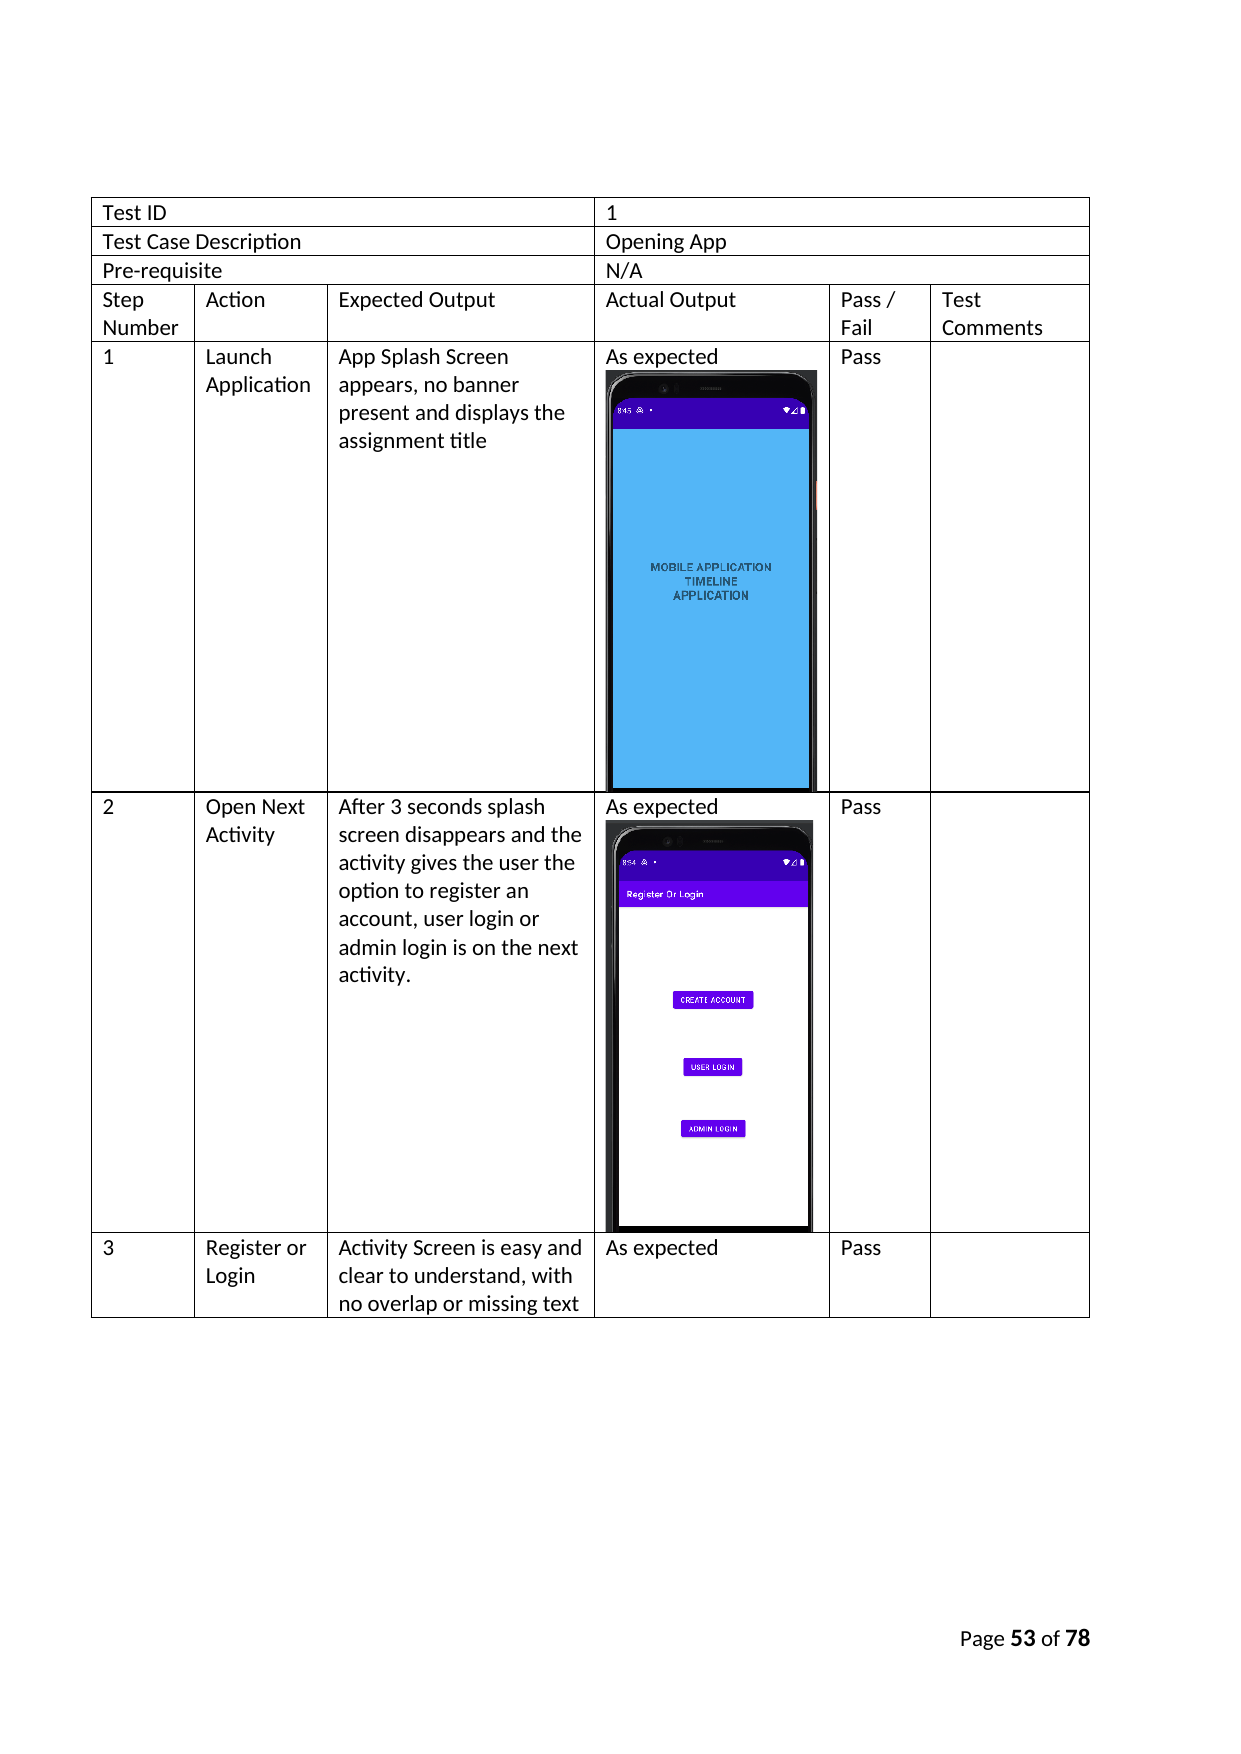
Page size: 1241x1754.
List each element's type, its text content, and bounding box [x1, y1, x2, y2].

table_cell [931, 342, 1089, 791]
table_cell Test Comments [931, 285, 1089, 341]
table_cell Expected Output [328, 285, 594, 341]
table_cell As expected [595, 1233, 829, 1317]
table_cell App Splash Screen appears, no banner present and displays the assignment title [328, 342, 594, 791]
table_cell N/A [595, 256, 1089, 284]
table_cell Pre-requisite [92, 256, 594, 284]
table_cell Action [195, 285, 327, 341]
table_cell [931, 793, 1089, 1232]
picture [605, 820, 814, 1232]
table_cell 3 [92, 1233, 194, 1317]
table_cell After 3 seconds splash screen disappears and the activity gives the user the option to register an account, user login or admin login is on the next activity. [328, 793, 594, 1232]
table_header Test ID [92, 198, 594, 226]
table_cell Pass [830, 793, 930, 1232]
table_cell Pass [830, 342, 930, 791]
table_cell Open Next Activity [195, 793, 327, 1232]
table_cell Pass [830, 1233, 930, 1317]
table_header 1 [595, 198, 1089, 226]
table_cell As expected [595, 793, 829, 1232]
table_cell 2 [92, 793, 194, 1232]
table_cell Actual Output [595, 285, 829, 341]
table_cell As expected [595, 342, 829, 791]
table_cell 1 [92, 342, 194, 791]
table_cell Register or Login [195, 1233, 327, 1317]
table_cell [328, 1233, 594, 1317]
table_cell Test Case Description [92, 227, 594, 255]
table_cell Opening App [595, 227, 1089, 255]
table_cell Launch Application [195, 342, 327, 791]
picture [605, 370, 818, 792]
table_cell Step Number [92, 285, 194, 341]
table_cell Pass / Fail [830, 285, 930, 341]
table_cell [931, 1233, 1089, 1317]
